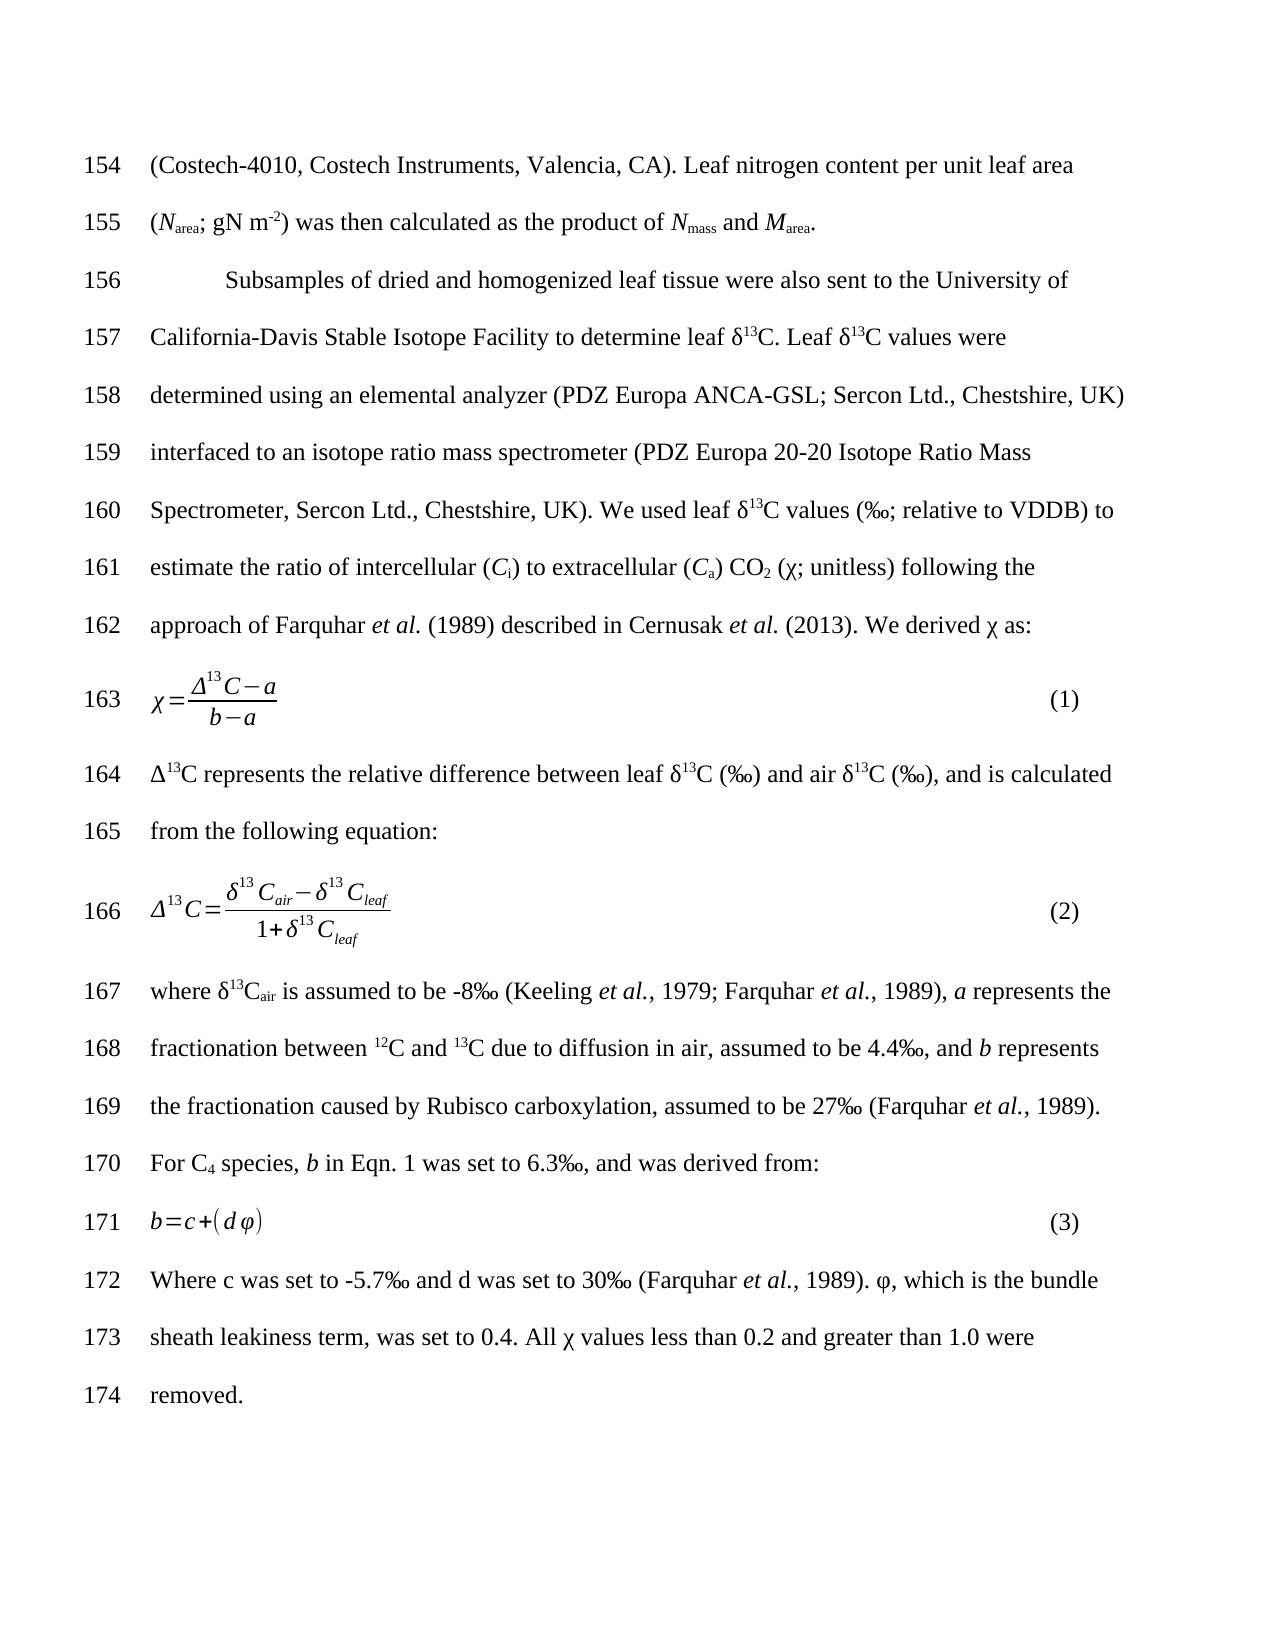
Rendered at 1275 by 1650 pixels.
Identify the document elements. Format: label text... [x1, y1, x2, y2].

text (3) [150, 1206, 1125, 1236]
text (1) [150, 667, 1125, 730]
text where δ13Cair is assumed to be -8‰ (Keeling et al., 1979; Farquhar et al., 1989), a represents the fractionation between 12C and 13C due to diffusion in air, assumed to be 4.4‰, and b represents the fractionation caused by Rubisco carboxylation, assumed to be 27‰ (Farquhar et al., 1989). For C4 species, b in Eqn. 1 was set to 6.3‰, and was derived from: [150, 976, 1125, 1177]
text (2) [150, 874, 1125, 947]
text Subsamples of dried and homogenized leaf tissue were also sent to the University of California-Davis Stable Isotope Facility to determine leaf δ13C. Leaf δ13C values were determined using an elemental analyzer (PDZ Europa ANCA-GSL; Sercon Ltd., Chestshire, UK) interfaced to an isotope ratio mass spectrometer (PDZ Europa 20-20 Isotope Ratio Mass Spectrometer, Sercon Ltd., Chestshire, UK). We used leaf δ13C values (‰; relative to VDDB) to estimate the ratio of intercellular (Ci) to extracellular (Ca) CO2 (χ; unitless) following the approach of Farquhar et al. (1989) described in Cernusak et al. (2013). We derived χ as: [150, 265, 1125, 639]
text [150, 150, 1125, 236]
text Δ13C represents the relative difference between leaf δ13C (‰) and air δ13C (‰), and is calculated from the following equation: [150, 759, 1125, 845]
text Where c was set to -5.7‰ and d was set to 30‰ (Farquhar et al., 1989). φ, which is the bundle sheath leakiness term, was set to 0.4. All χ values less than 0.2 and greater than 1.0 were removed. [150, 1265, 1125, 1408]
